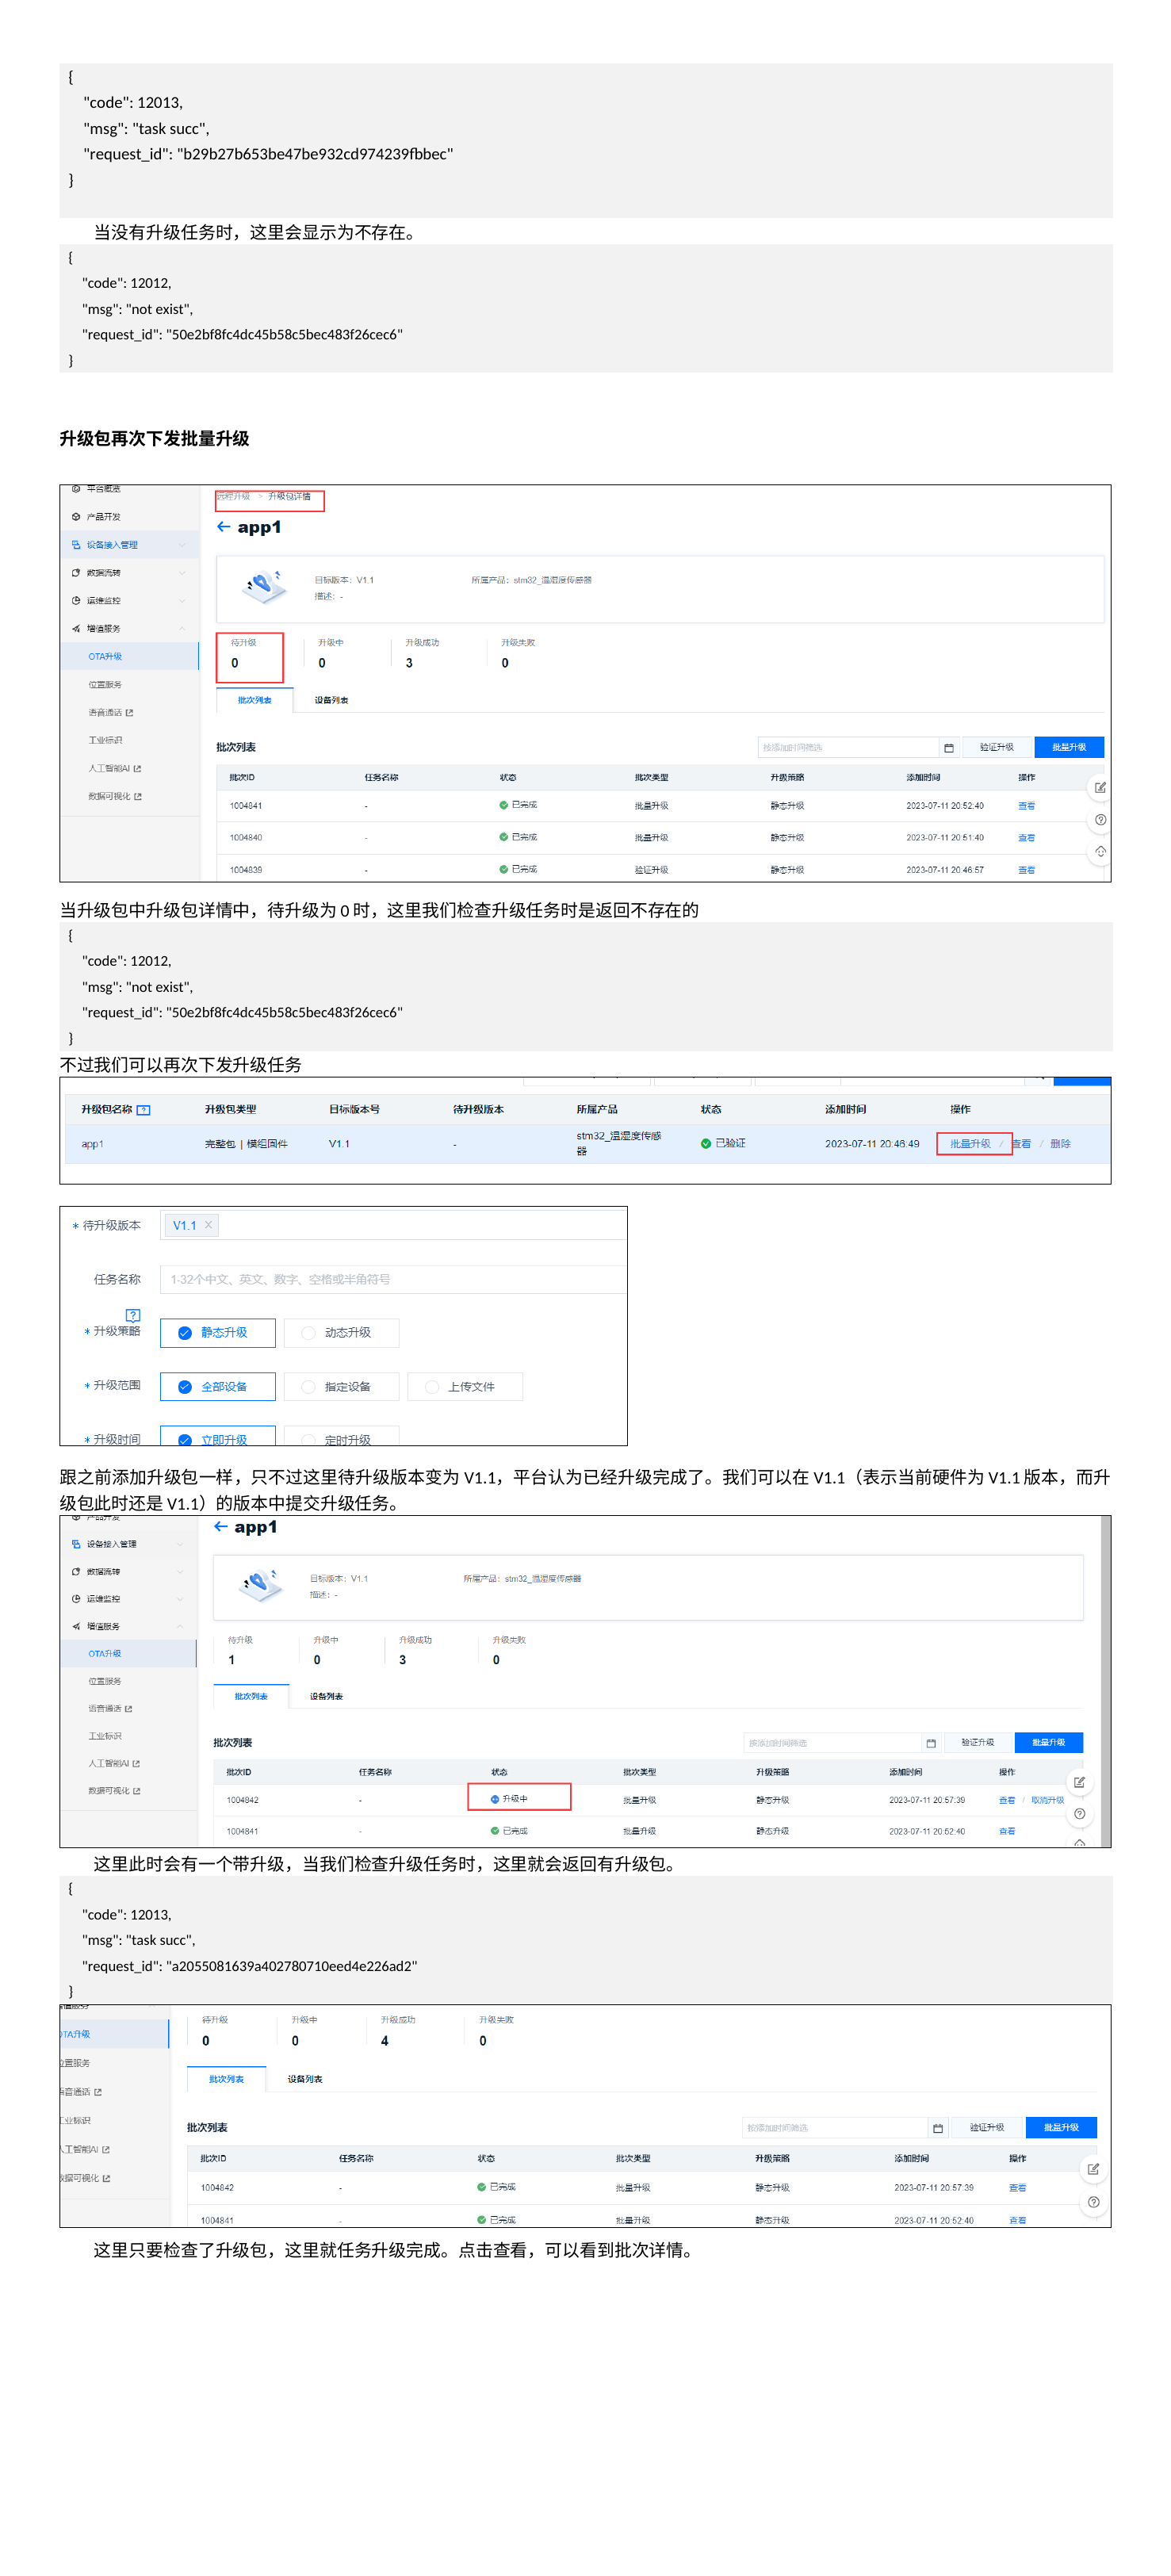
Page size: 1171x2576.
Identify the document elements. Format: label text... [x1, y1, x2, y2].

table_header { "code": 12012, "msg": "not exist", "request_id": "50e2bf8fc4dc45b58c5bec483f26cec6" } [59, 922, 1113, 1051]
picture [60, 1077, 1111, 1184]
text 这里只要检查了升级包，这里就任务升级完成。点击查看，可以看到批次详情。 [59, 2237, 1111, 2262]
table_header { "code": 12012, "msg": "not exist", "request_id": "50e2bf8fc4dc45b58c5bec483f26cec6" } [59, 244, 1113, 373]
text 不过我们可以再次下发升级任务 [59, 1051, 1111, 1077]
picture [60, 2005, 1111, 2227]
table_header { "code": 12013, "msg": "task succ", "request_id": "b29b27b653be47be932cd974239fbbec" } [59, 63, 1113, 218]
subtitle 升级包再次下发批量升级 [59, 424, 1111, 450]
table_header { "code": 12013, "msg": "task succ", "request_id": "a2055081639a402780710eed4e226ad2" } [59, 1876, 1113, 2004]
text 当升级包中升级包详情中，待升级为0时，这里我们检查升级任务时是返回不存在的 [59, 897, 1111, 922]
text 当没有升级任务时，这里会显示为不存在。 [59, 218, 1111, 244]
text 跟之前添加升级包一样，只不过这里待升级版本变为V1.1，平台认为已经升级完成了。我们可以在V1.1（表示当前硬件为V1.1版本，而升级包此时还是V1.1）的版本中提交升级任务。 [59, 1464, 1111, 1515]
picture [60, 485, 1111, 882]
picture [60, 1516, 1111, 1847]
picture [60, 1207, 627, 1445]
text 这里此时会有一个带升级，当我们检查升级任务时，这里就会返回有升级包。 [59, 1850, 1111, 1876]
